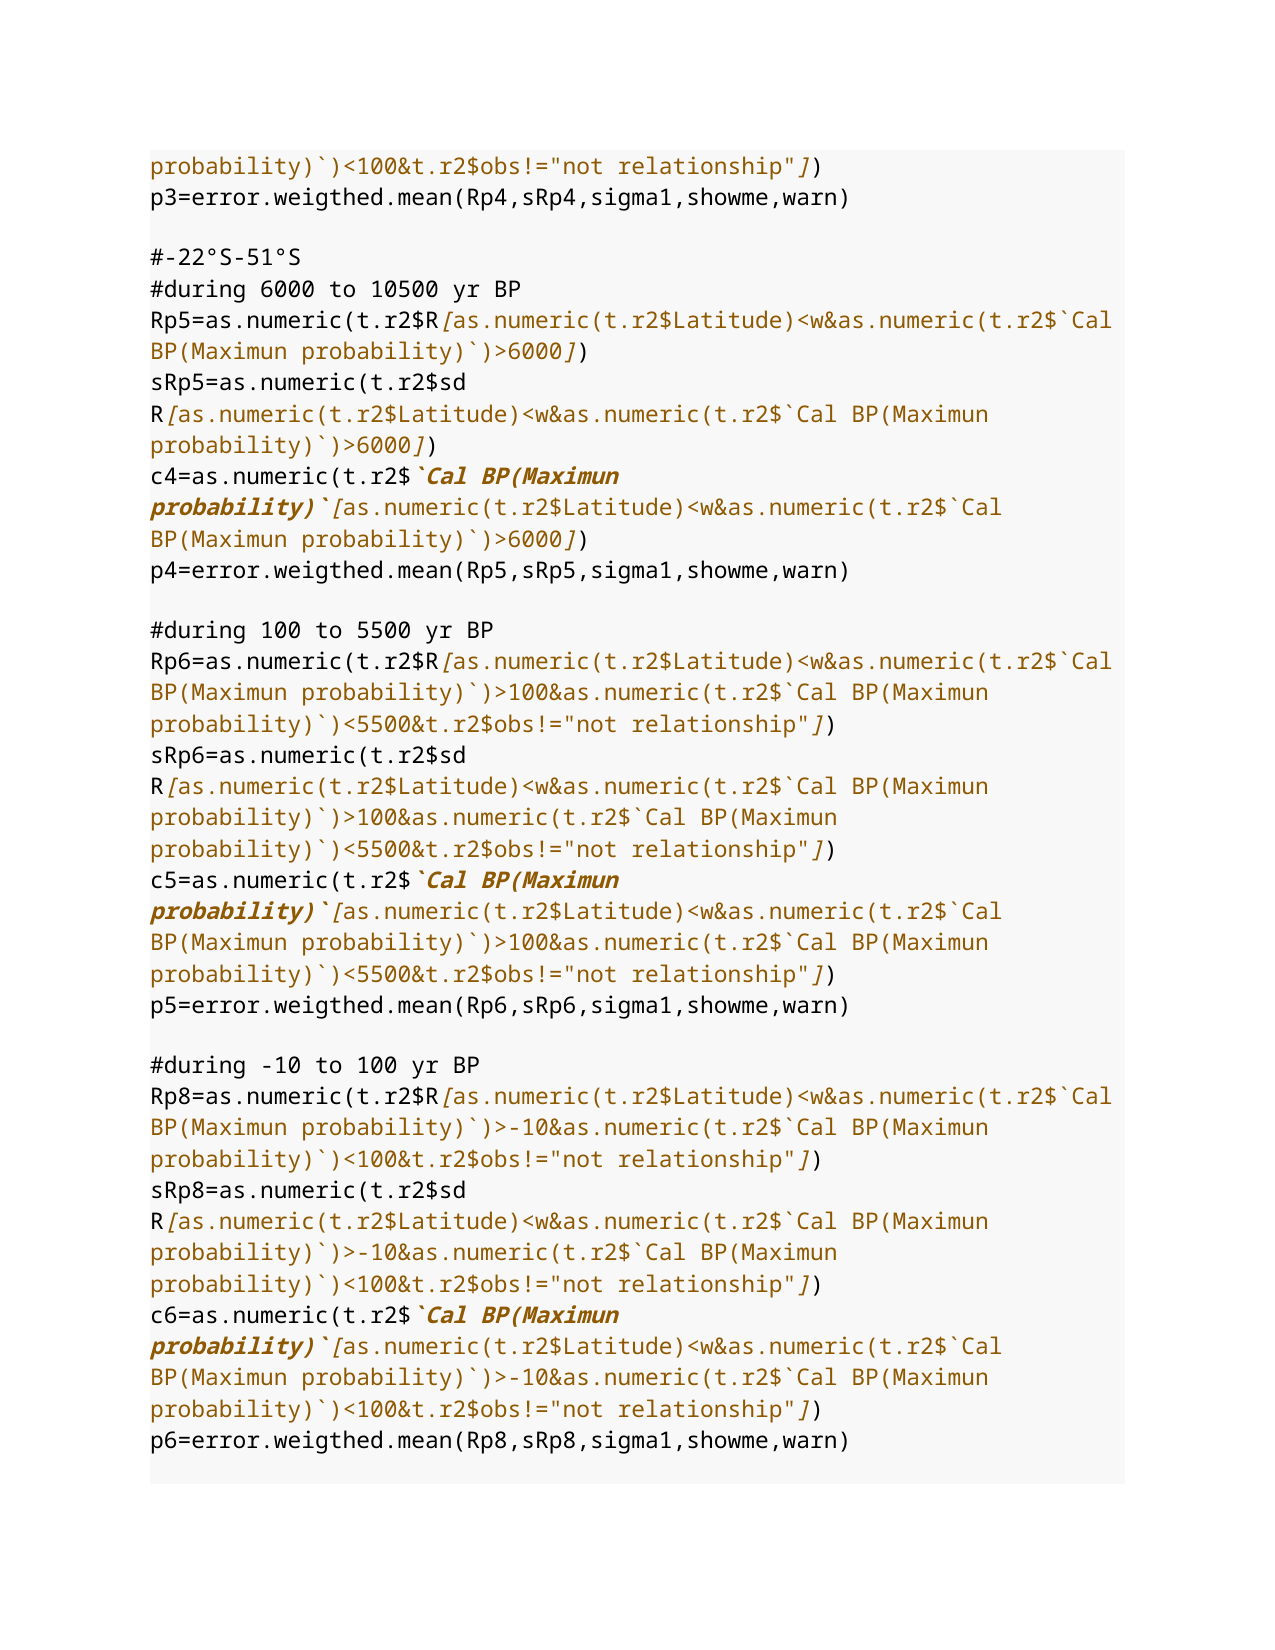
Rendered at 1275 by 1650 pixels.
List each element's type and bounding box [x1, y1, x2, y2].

text [150, 150, 1125, 1484]
